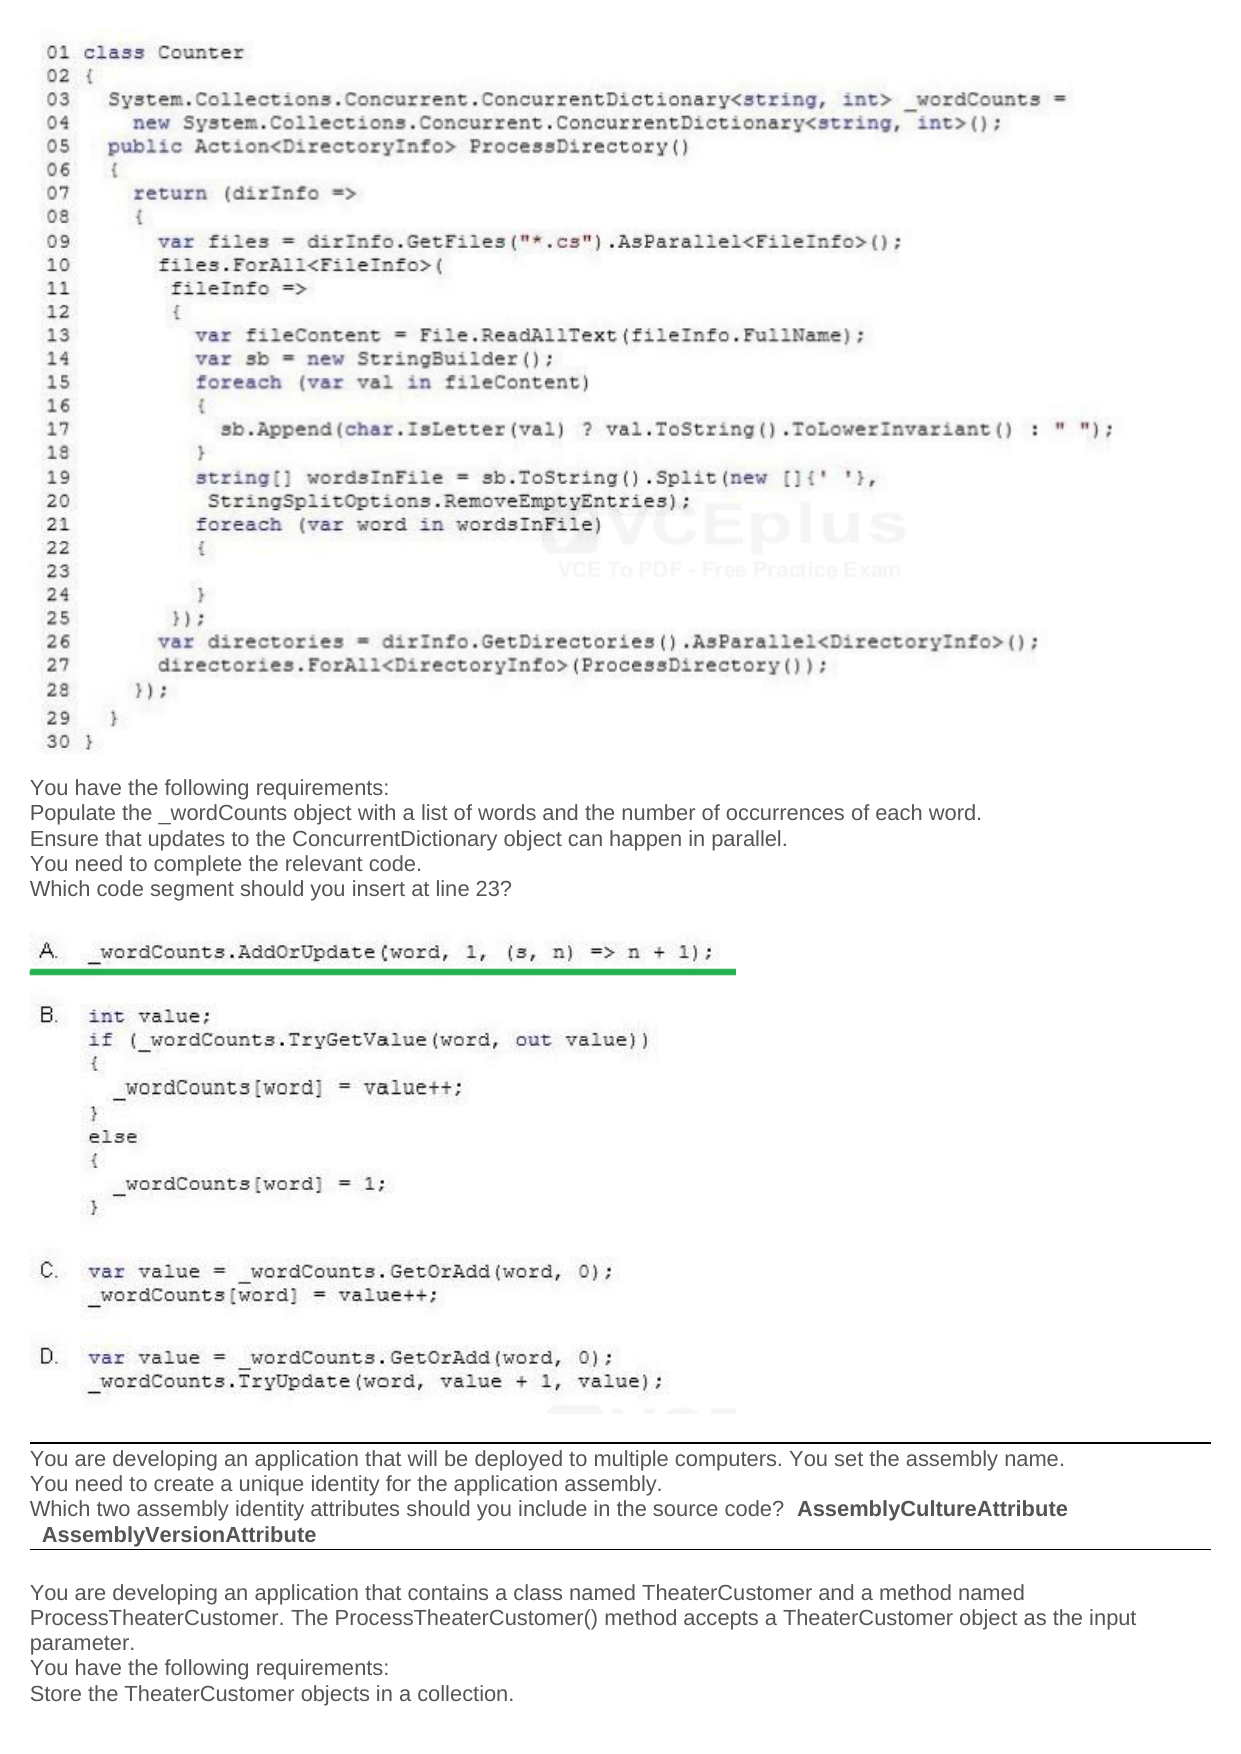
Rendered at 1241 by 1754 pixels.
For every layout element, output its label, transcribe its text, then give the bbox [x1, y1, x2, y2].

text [29, 1579, 1211, 1708]
picture [29, 930, 736, 1414]
picture [29, 29, 1211, 776]
text You are developing an application that will be deployed to multiple computers. You set the assembly name. You need to create a unique identity for the application assembly. Which two assembly identity attributes should you include in the source code? AssemblyCultureAttribute AssemblyVersionAttribute [29, 1443, 1211, 1550]
text You have the following requirements: Populate the _wordCounts object with a list of words and the number of occurrences of each word. Ensure that updates to the ConcurrentDictionary object can happen in parallel. You need to complete the relevant code. Which code segment should you insert at line 23? [29, 776, 1211, 901]
